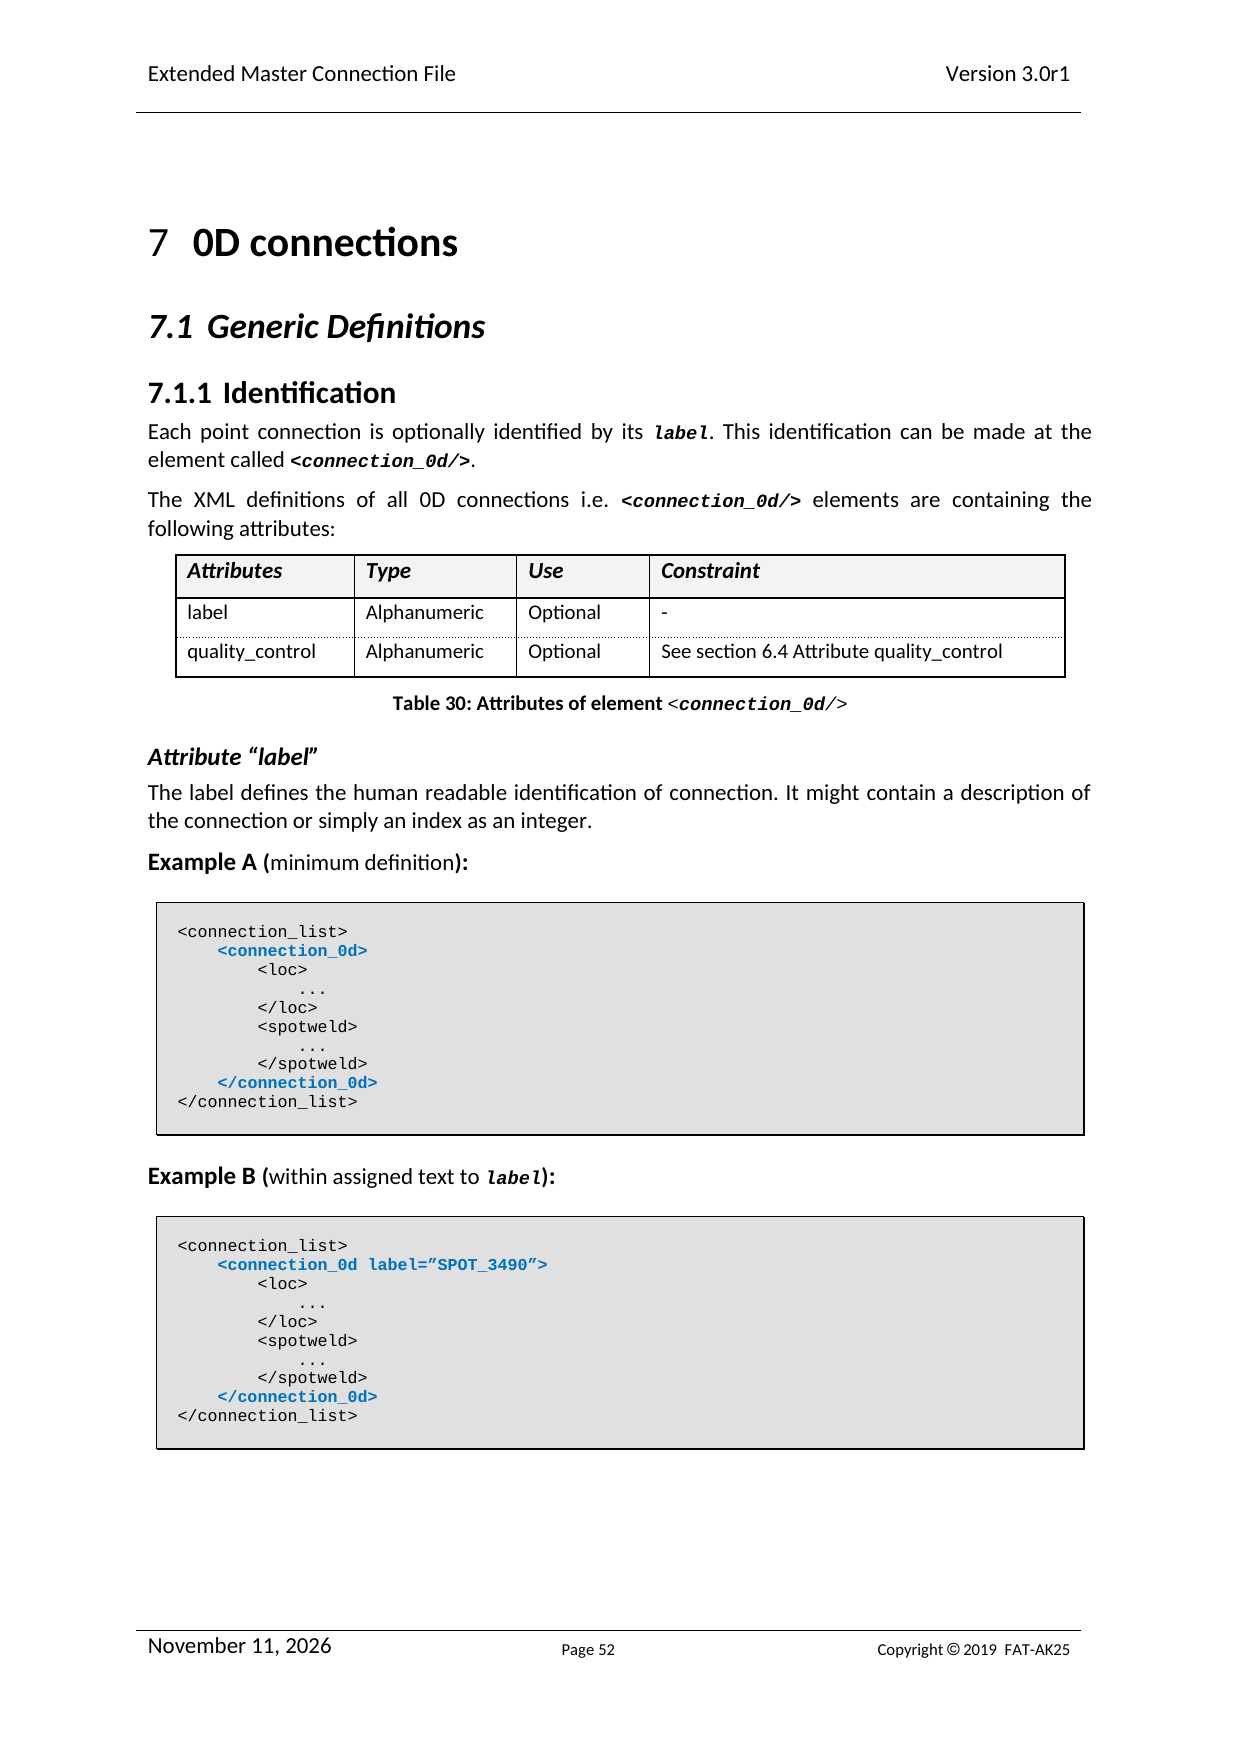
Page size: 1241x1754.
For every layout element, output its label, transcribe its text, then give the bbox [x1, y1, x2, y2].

subtitle Identification [148, 373, 1092, 411]
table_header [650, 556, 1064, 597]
text Table 30: Attributes of element <connection_0d/> [148, 690, 1092, 716]
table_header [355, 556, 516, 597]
text <connection_0d> [157, 940, 1083, 958]
text </spotweld> [157, 1053, 1083, 1072]
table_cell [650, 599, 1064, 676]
text <connection_list> [157, 1235, 1083, 1254]
text <connection_0d label=””> [157, 1254, 1083, 1273]
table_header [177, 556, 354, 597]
text ... [157, 1291, 1083, 1310]
text </connection_list> [157, 1091, 1083, 1109]
text </loc> [157, 1310, 1083, 1329]
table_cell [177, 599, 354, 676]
text Example A (minimum definition): [148, 846, 1092, 877]
subtitle Generic Definitions [148, 304, 1092, 348]
text </loc> [157, 996, 1083, 1015]
text Each point connection is optionally identified by its label. This identification can be made at the element called <connection_0d/>. [148, 417, 1092, 473]
text ... [157, 1034, 1083, 1053]
text The XML definitions of all 0D connections i.e. <connection_0d/> elements are containing the following attributes: [148, 486, 1092, 542]
text <loc> [157, 1273, 1083, 1291]
text </connection_0d> [157, 1386, 1083, 1404]
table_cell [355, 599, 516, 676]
text Example B (within assigned text to label): [148, 1161, 1092, 1191]
text <loc> [157, 958, 1083, 977]
text <spotweld> [157, 1015, 1083, 1034]
text ... [157, 1348, 1083, 1367]
text </connection_0d> [157, 1072, 1083, 1091]
subtitle Attribute “label” [148, 741, 1092, 772]
text The label defines the human readable identification of connection. It might contain a description of the connection or simply an index as an integer. [148, 778, 1092, 834]
text ... [157, 977, 1083, 996]
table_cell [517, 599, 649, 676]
text <connection_list> [157, 921, 1083, 940]
text </connection_list> [157, 1404, 1083, 1423]
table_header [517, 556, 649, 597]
subtitle 0D connections [148, 216, 1092, 267]
text <spotweld> [157, 1329, 1083, 1348]
text </spotweld> [157, 1367, 1083, 1386]
